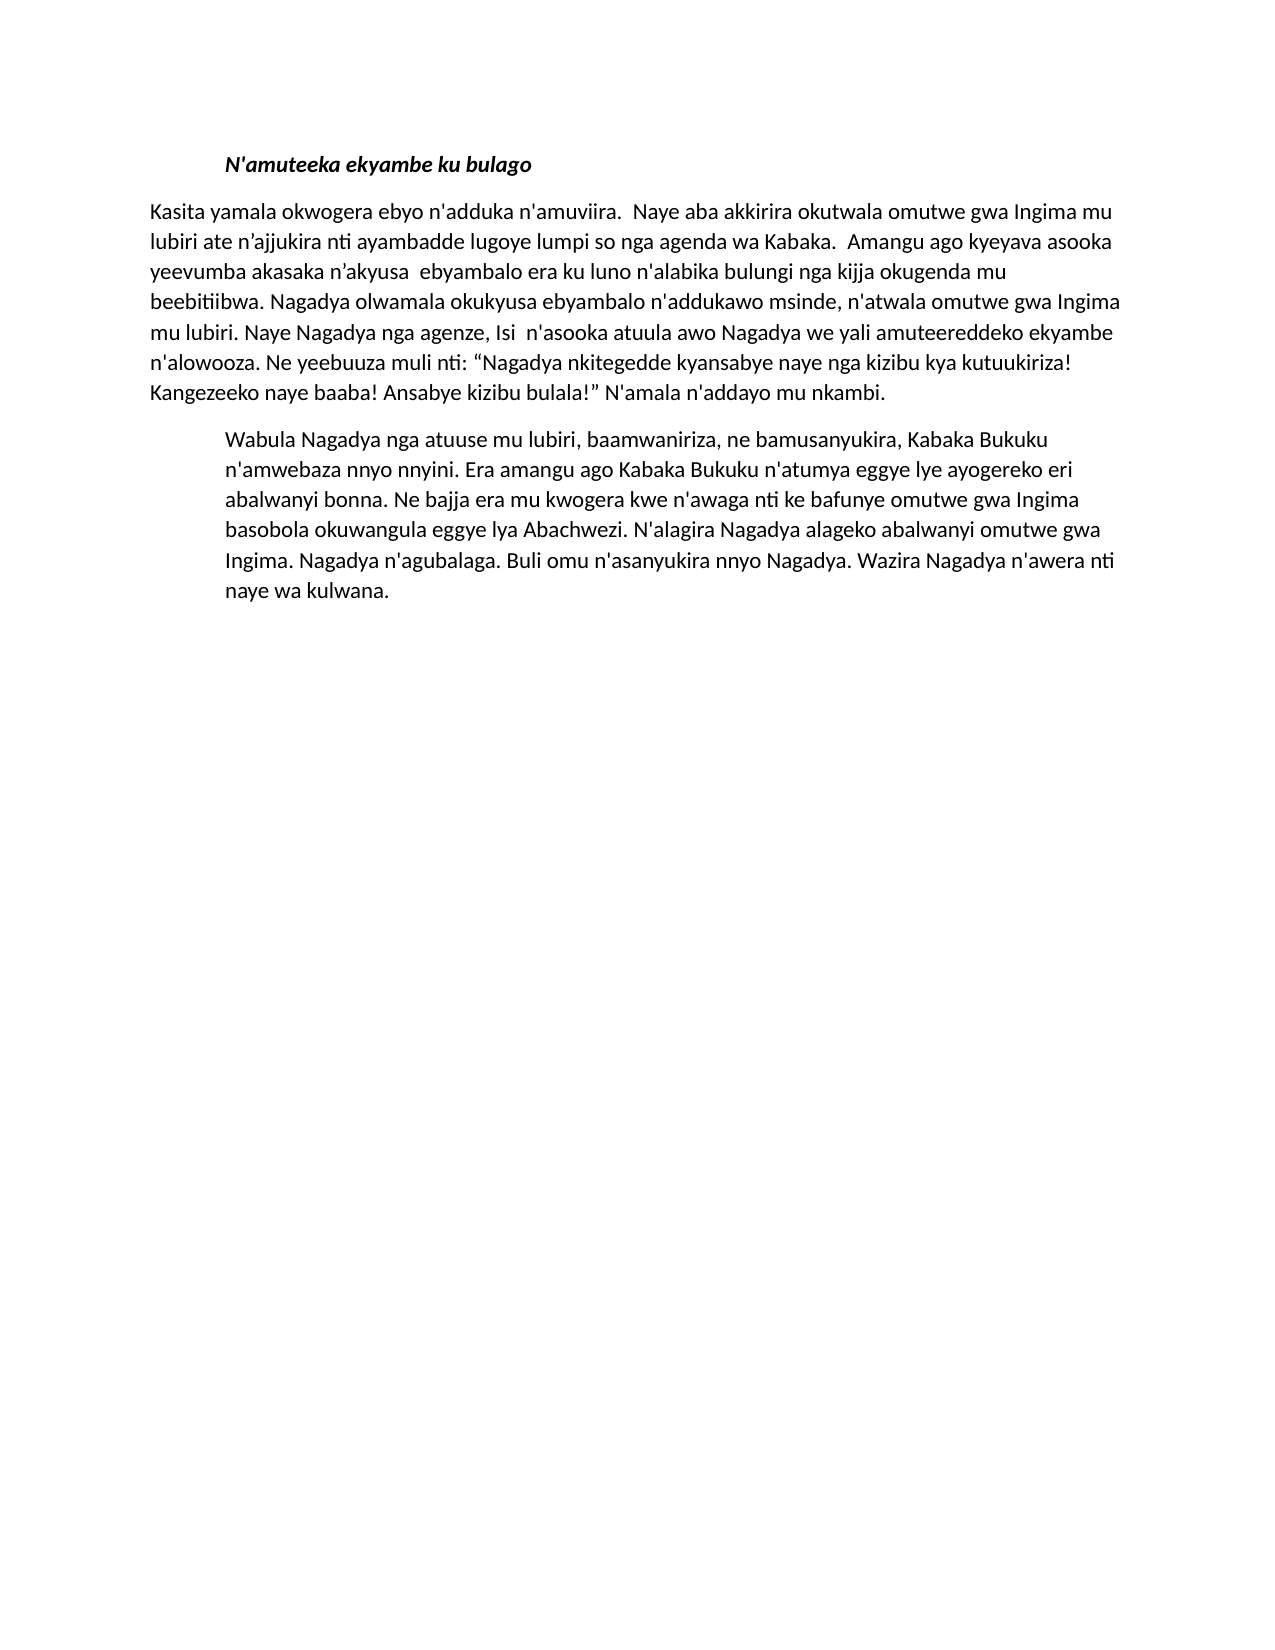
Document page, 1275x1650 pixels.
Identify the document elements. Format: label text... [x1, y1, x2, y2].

text Wabula Nagadya nga atuuse mu lubiri, baamwaniriza, ne bamusanyukira, Kabaka Bukuku n'amwebaza nnyo nnyini. Era amangu ago Kabaka Bukuku n'atumya eggye lye ayogereko eri abalwanyi bonna. Ne bajja era mu kwogera kwe n'awaga nti ke bafunye omutwe gwa Ingima basobola okuwangula eggye lya Abachwezi. N'alagira Nagadya alageko abalwanyi omutwe gwa Ingima. Nagadya n'agubalaga. Buli omu n'asanyukira nnyo Nagadya. Wazira Nagadya n'awera nti naye wa kulwana. [225, 425, 1125, 604]
text Kasita yamala okwogera ebyo n'adduka n'amuviira. Naye aba akkirira okutwala omutwe gwa Ingima mu lubiri ate n’ajjukira nti ayambadde lugoye lumpi so nga agenda wa Kabaka. Amangu ago kyeyava asooka yeevumba akasaka n’akyusa ebyambalo era ku luno n'alabika bulungi nga kijja okugenda mu beebitiibwa. Nagadya olwamala okukyusa ebyambalo n'addukawo msinde, n'atwala omutwe gwa Ingima mu lubiri. Naye Nagadya nga agenze, Isi n'asooka atuula awo Nagadya we yali amuteereddeko ekyambe n'alowooza. Ne yeebuuza muli nti: “Nagadya nkitegedde kyansabye naye nga kizibu kya kutuukiriza! Kangezeeko naye baaba! Ansabye kizibu bulala!” N'amala n'addayo mu nkambi. [150, 197, 1125, 406]
text N'amuteeka ekyambe ku bulago [225, 150, 1125, 178]
